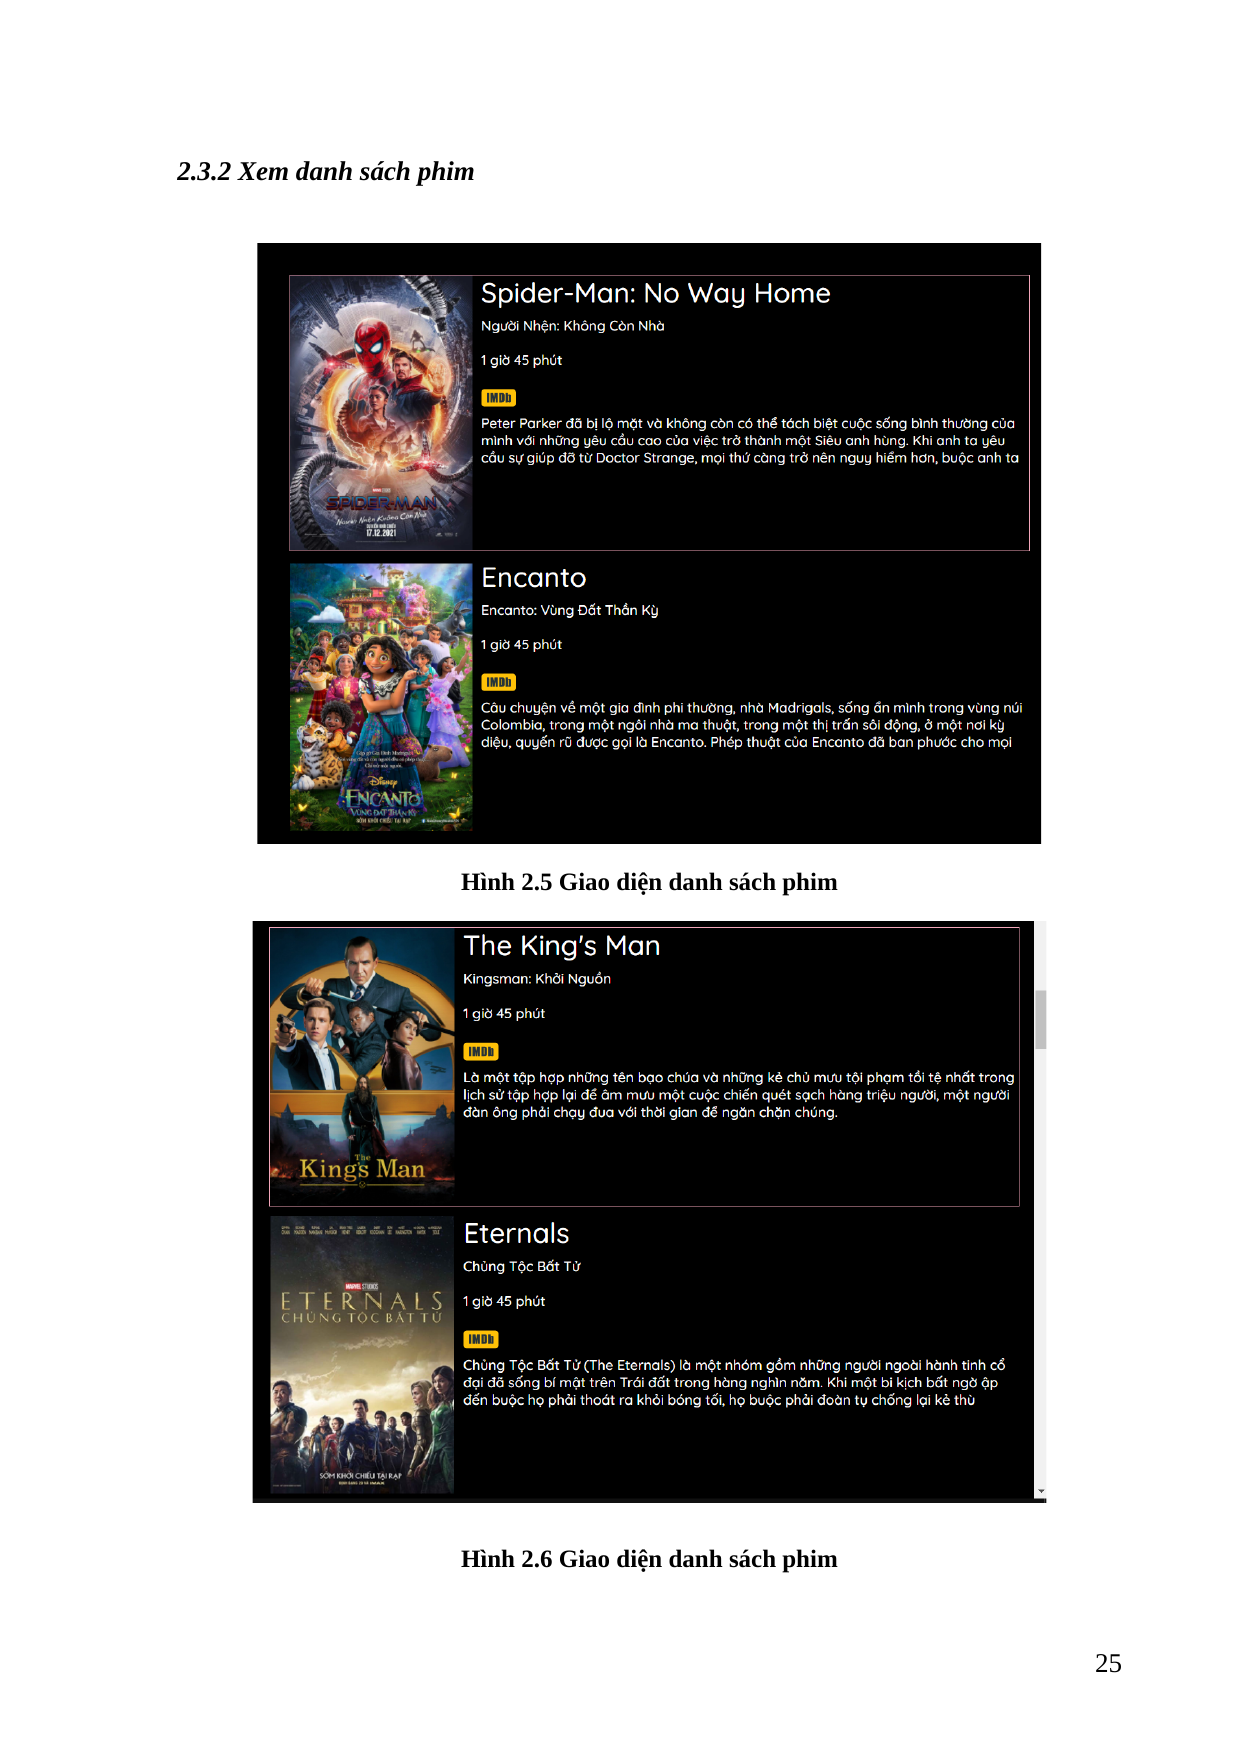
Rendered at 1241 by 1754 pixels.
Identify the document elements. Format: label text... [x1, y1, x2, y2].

text Hình 2.6 Giao diện danh sách phim [177, 1540, 1122, 1577]
picture [257, 243, 1042, 844]
text Hình 2.5 Giao diện danh sách phim [177, 863, 1122, 900]
subtitle Xem danh sách phim [177, 152, 1122, 189]
picture [252, 921, 1047, 1503]
